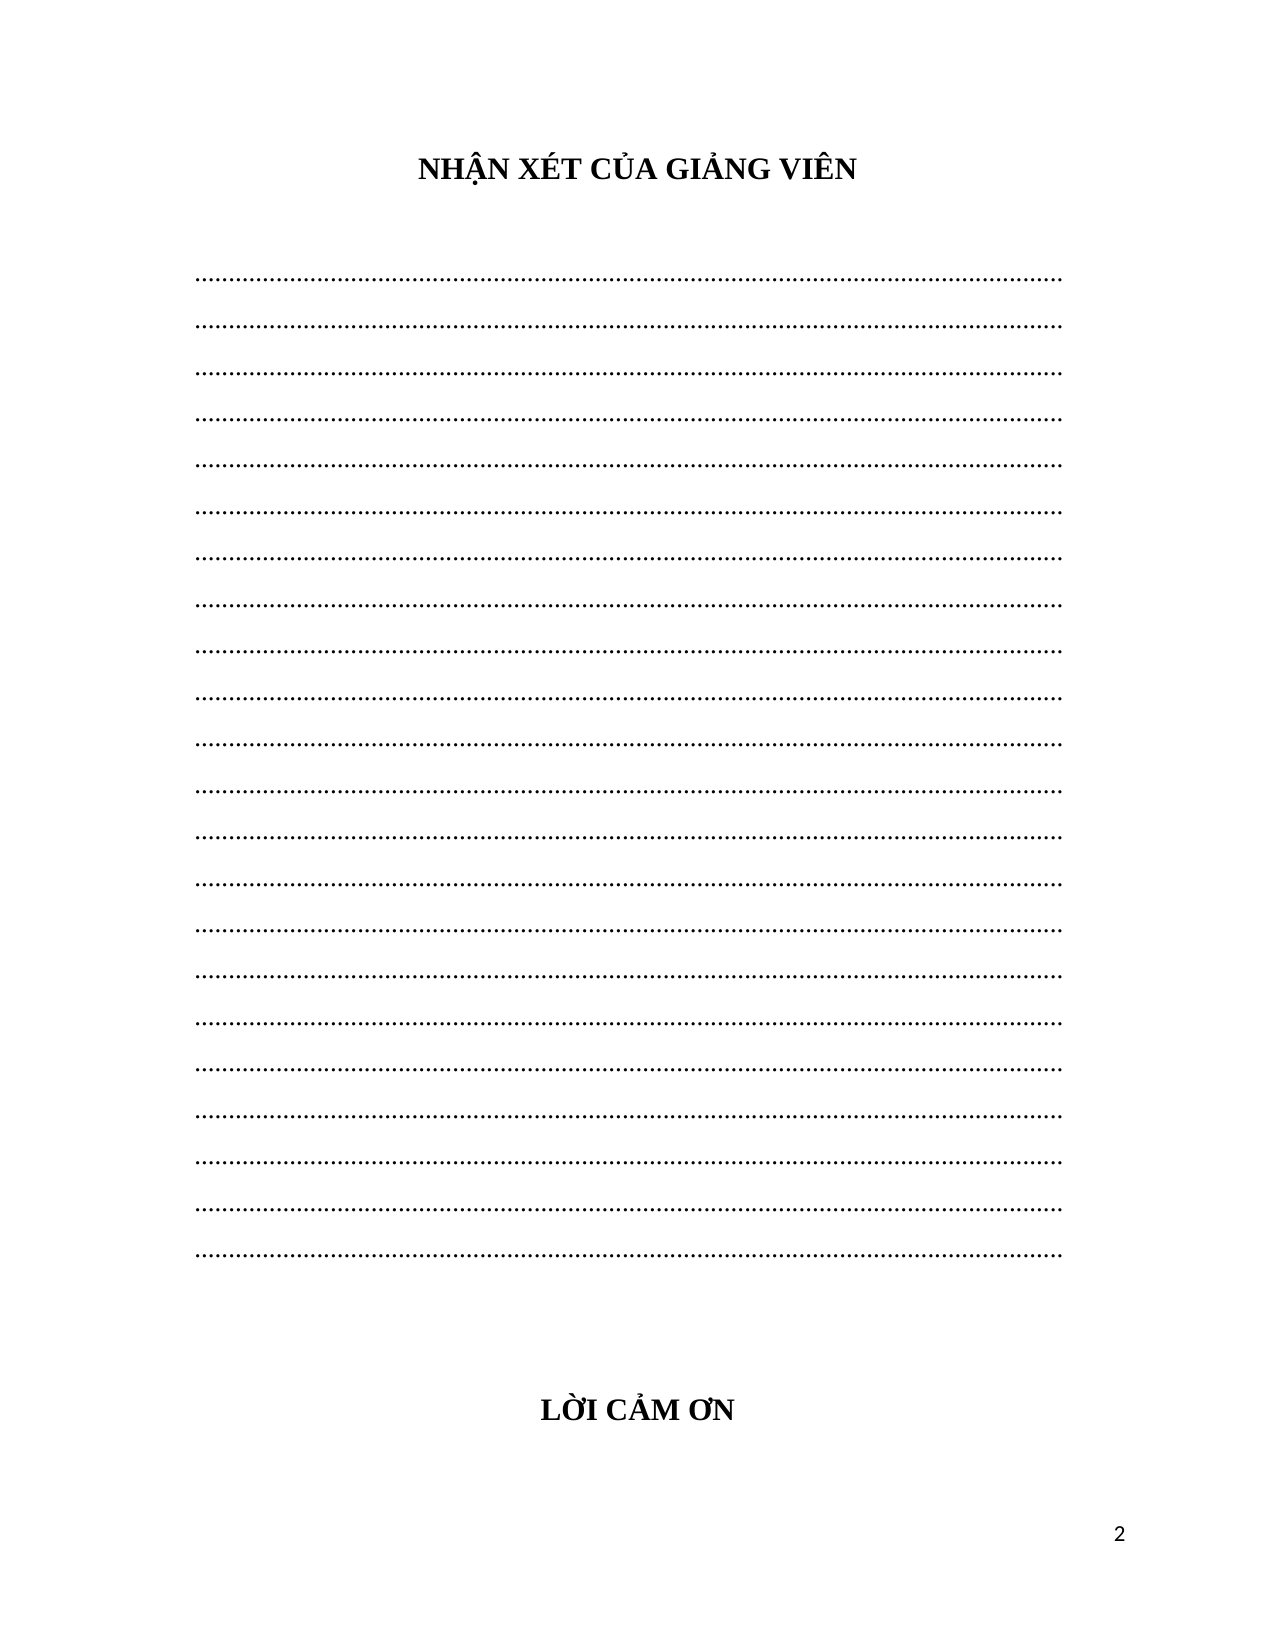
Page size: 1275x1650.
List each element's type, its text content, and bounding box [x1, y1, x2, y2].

text LỜI CẢM ƠN [150, 1391, 1125, 1427]
text NHẬN XÉT CỦA GIẢNG VIÊN [150, 150, 1125, 186]
